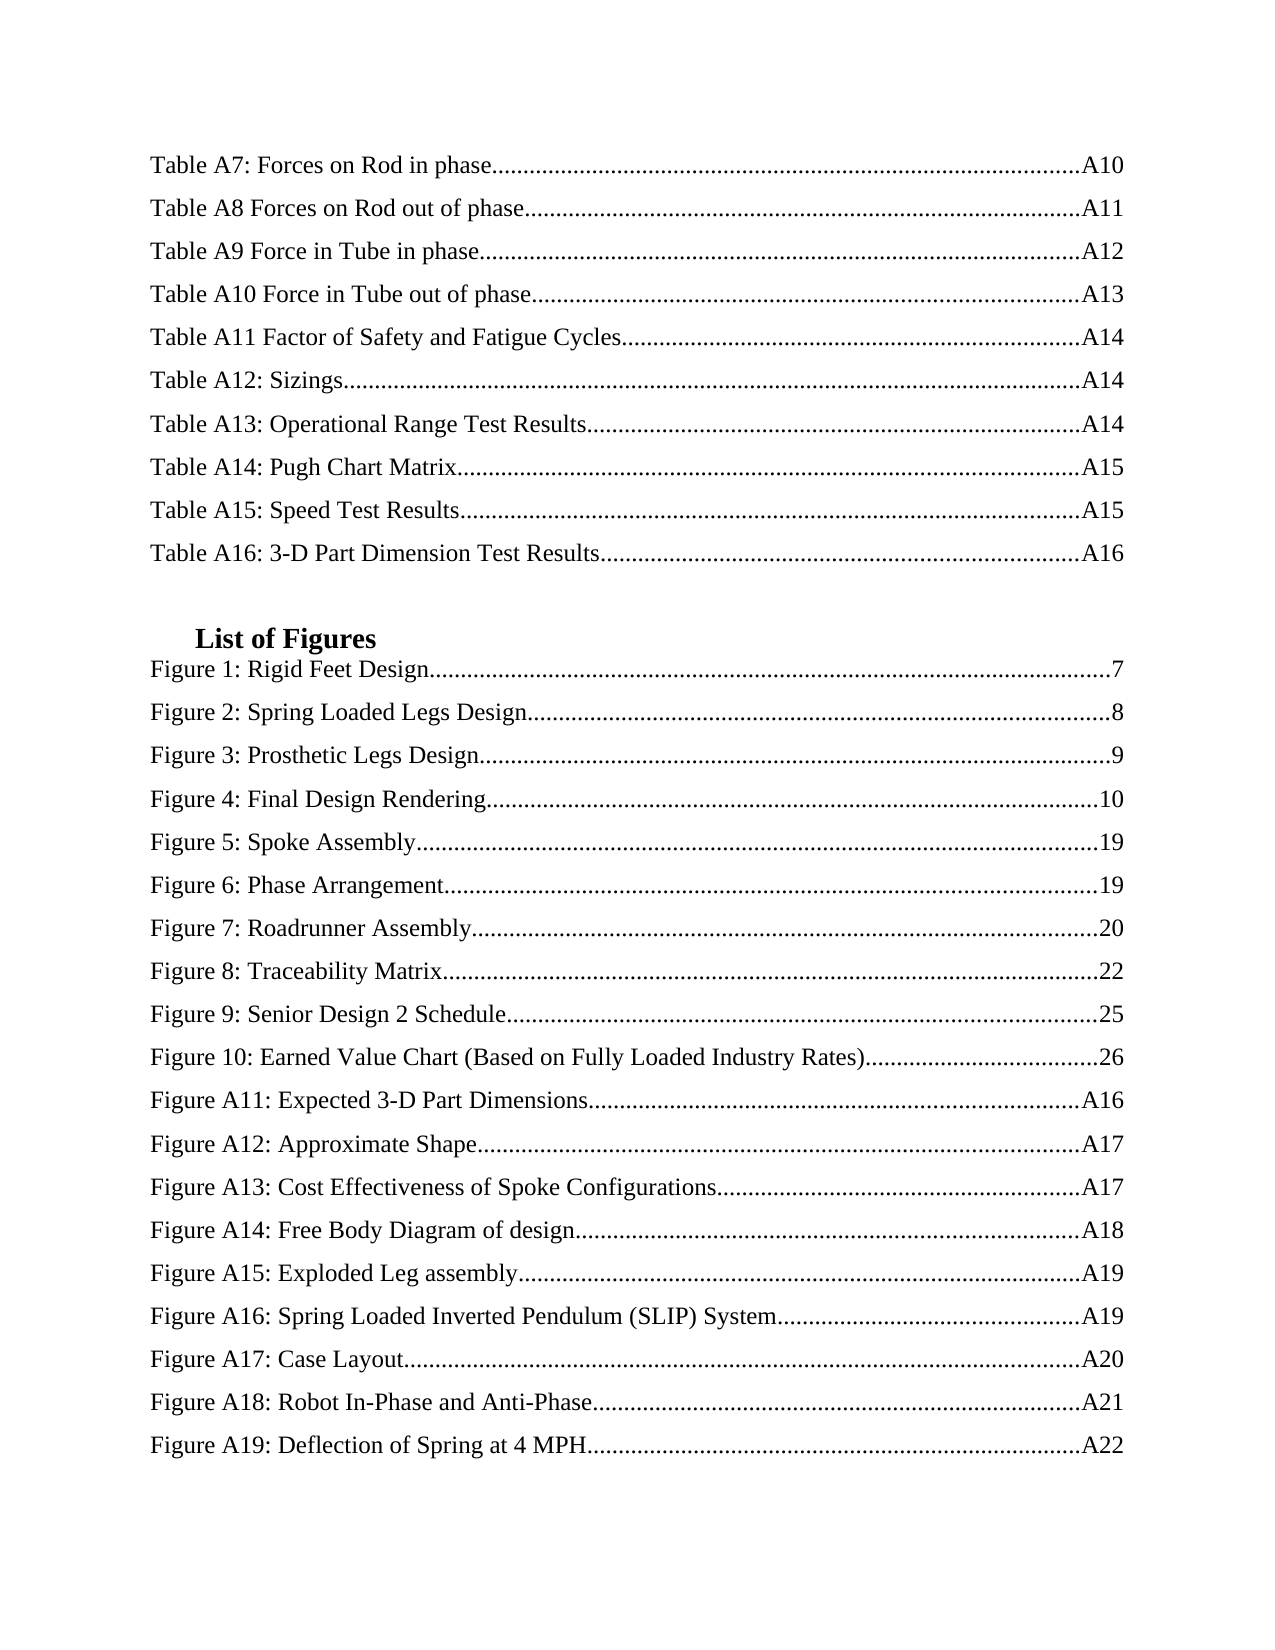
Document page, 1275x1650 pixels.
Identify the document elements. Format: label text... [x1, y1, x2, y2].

text Figure A13: Cost Effectiveness of Spoke Configurations A17 [150, 1172, 1125, 1201]
text Figure 5: Spoke Assembly 19 [150, 827, 1125, 856]
text Figure A15: Exploded Leg assembly A19 [150, 1258, 1125, 1287]
text Figure A16: Spring Loaded Inverted Pendulum (SLIP) System A19 [150, 1301, 1125, 1330]
text Figure 1: Rigid Feet Design 7 [150, 654, 1125, 683]
text Table A8 Forces on Rod out of phase A11 [150, 193, 1125, 222]
text Table A10 Force in Tube out of phase A13 [150, 279, 1125, 308]
text Figure A18: Robot In-Phase and Anti-Phase A21 [150, 1387, 1125, 1416]
text Table A11 Factor of Safety and Fatigue Cycles A14 [150, 322, 1125, 351]
text Figure 3: Prosthetic Legs Design 9 [150, 741, 1125, 769]
text Figure 6: Phase Arrangement 19 [150, 870, 1125, 899]
text Table A12: Sizings A14 [150, 366, 1125, 394]
text Table A16: 3-D Part Dimension Test Results A16 [150, 538, 1125, 567]
text Table A13: Operational Range Test Results A14 [150, 409, 1125, 437]
text Figure 9: Senior Design 2 Schedule 25 [150, 999, 1125, 1028]
text Figure A17: Case Layout A20 [150, 1344, 1125, 1373]
text Table A14: Pugh Chart Matrix A15 [150, 452, 1125, 481]
text Figure A11: Expected 3-D Part Dimensions A16 [150, 1086, 1125, 1114]
text Figure A12: Approximate Shape A17 [150, 1129, 1125, 1157]
text Figure 8: Traceability Matrix 22 [150, 956, 1125, 985]
text Figure 7: Roadrunner Assembly 20 [150, 913, 1125, 942]
text Table A9 Force in Tube in phase A12 [150, 236, 1125, 265]
text Figure 2: Spring Loaded Legs Design 8 [150, 697, 1125, 726]
text Figure A14: Free Body Diagram of design A18 [150, 1215, 1125, 1244]
text List of Figures [150, 621, 1125, 654]
text Figure 4: Final Design Rendering 10 [150, 784, 1125, 812]
text Figure 10: Earned Value Chart (Based on Fully Loaded Industry Rates) 26 [150, 1042, 1125, 1071]
text Table A7: Forces on Rod in phase A10 [150, 150, 1125, 179]
text Figure A19: Deflection of Spring at 4 MPH A22 [150, 1431, 1125, 1459]
text Table A15: Speed Test Results A15 [150, 495, 1125, 524]
